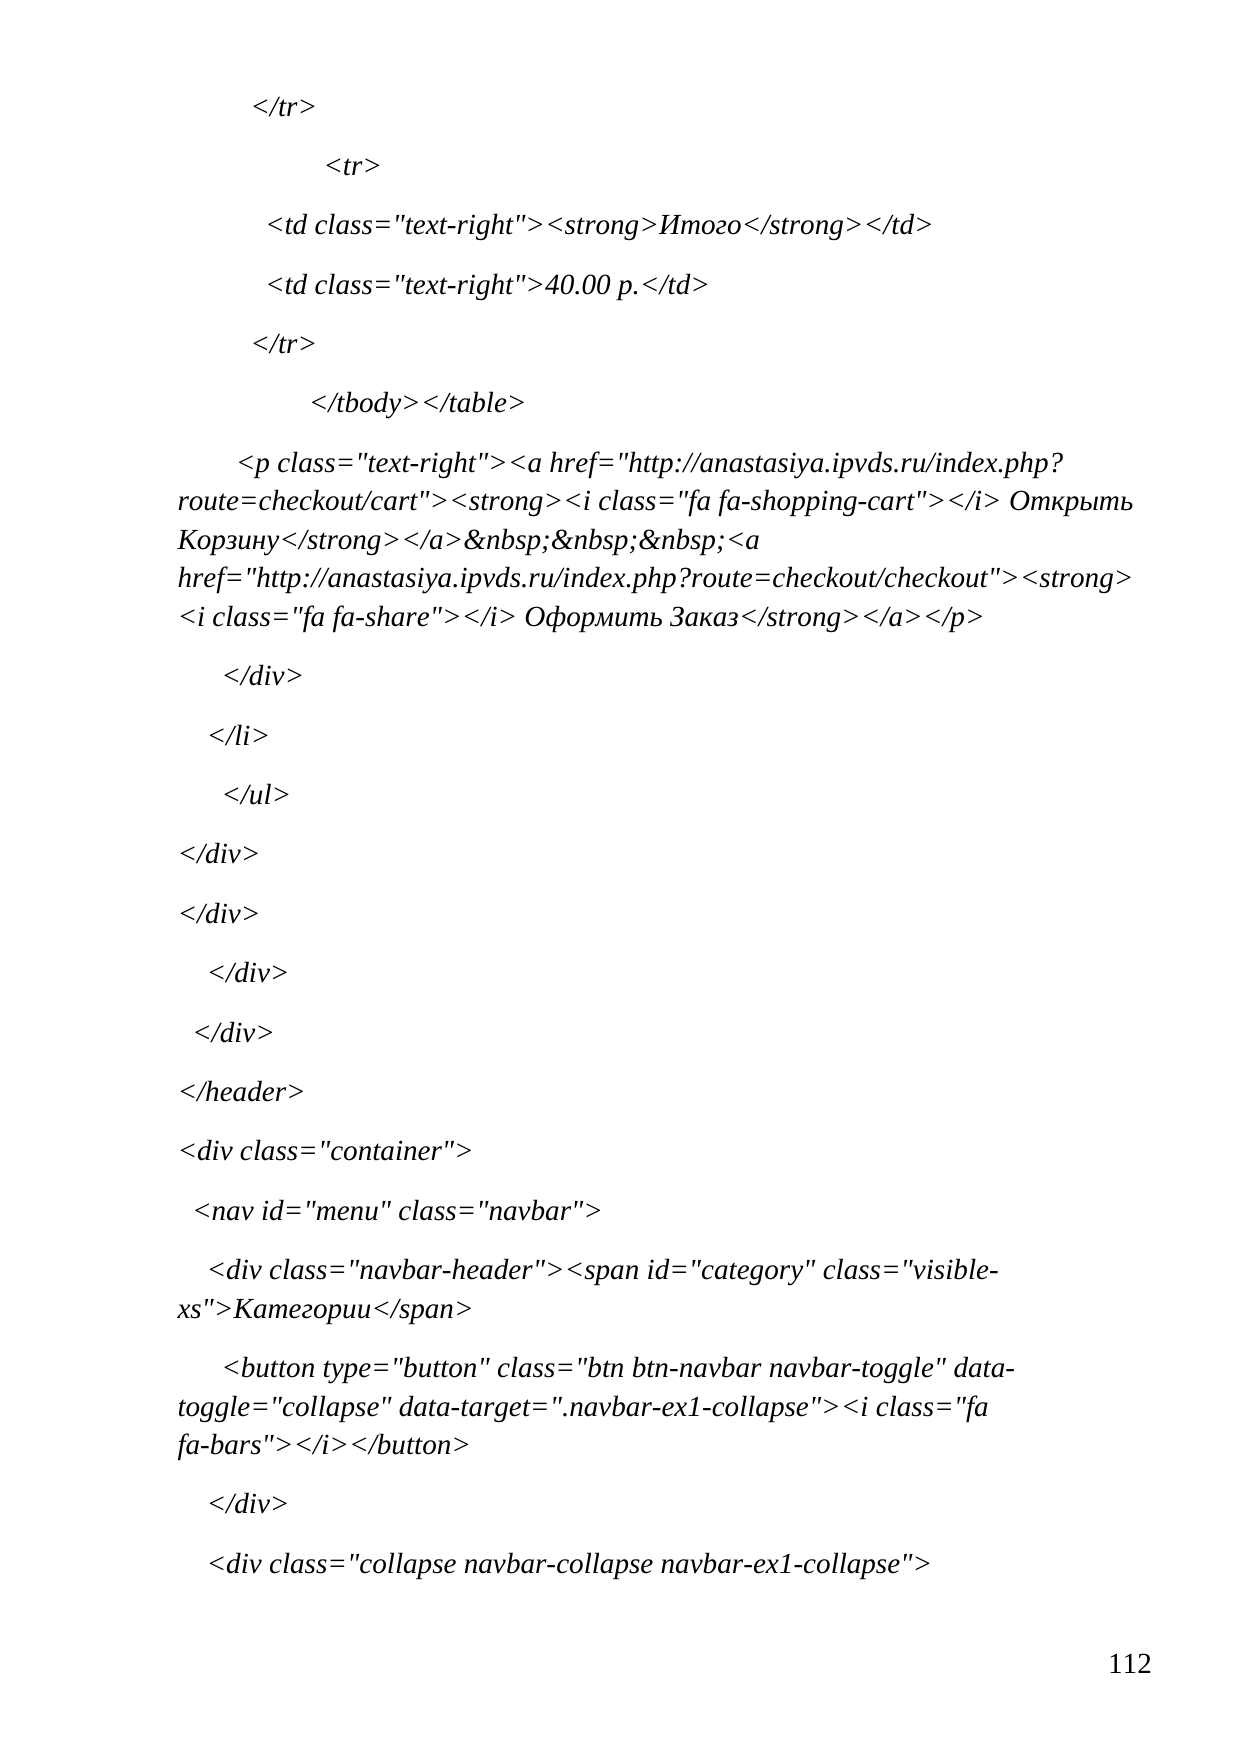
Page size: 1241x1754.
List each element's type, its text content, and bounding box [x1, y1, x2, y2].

text <tr> [177, 148, 1152, 182]
text </tr> [177, 326, 1152, 360]
text </header> [177, 1074, 1152, 1108]
text </div> [177, 1015, 1152, 1048]
text <button type="button" class="btn btn-navbar navbar-toggle" data-toggle="collapse" data-target=".navbar-ex1-collapse"><i class="fa fa-bars"></i></button> [177, 1350, 1152, 1461]
text <td class="text-right">40.00 р.</td> [177, 267, 1152, 300]
text </tbody></table> [177, 386, 1152, 419]
text </div> [177, 837, 1152, 870]
text </div> [177, 658, 1152, 692]
text </div> [177, 955, 1152, 989]
text </tr> [177, 89, 1152, 122]
text <td class="text-right"><strong>Итого</strong></td> [177, 207, 1152, 241]
text </ul> [177, 777, 1152, 811]
text <div class="collapse navbar-collapse navbar-ex1-collapse"> [177, 1546, 1152, 1579]
text <div class="navbar-header"><span id="category" class="visible-xs">Категории</span> [177, 1252, 1152, 1324]
text <div class="container"> [177, 1133, 1152, 1167]
text </li> [177, 718, 1152, 751]
text </div> [177, 896, 1152, 929]
text <nav id="menu" class="navbar"> [177, 1193, 1152, 1226]
text </div> [177, 1487, 1152, 1520]
text <p class="text-right"><a href="http://anastasiya.ipvds.ru/index.php?route=checkout/cart"><strong><i class="fa fa-shopping-cart"></i> Открыть Корзину</strong></a>&nbsp;&nbsp;&nbsp;<a href="http://anastasiya.ipvds.ru/index.php?route=checkout/checkout"><strong><i class="fa fa-share"></i> Оформить Заказ</strong></a></p> [177, 445, 1152, 633]
